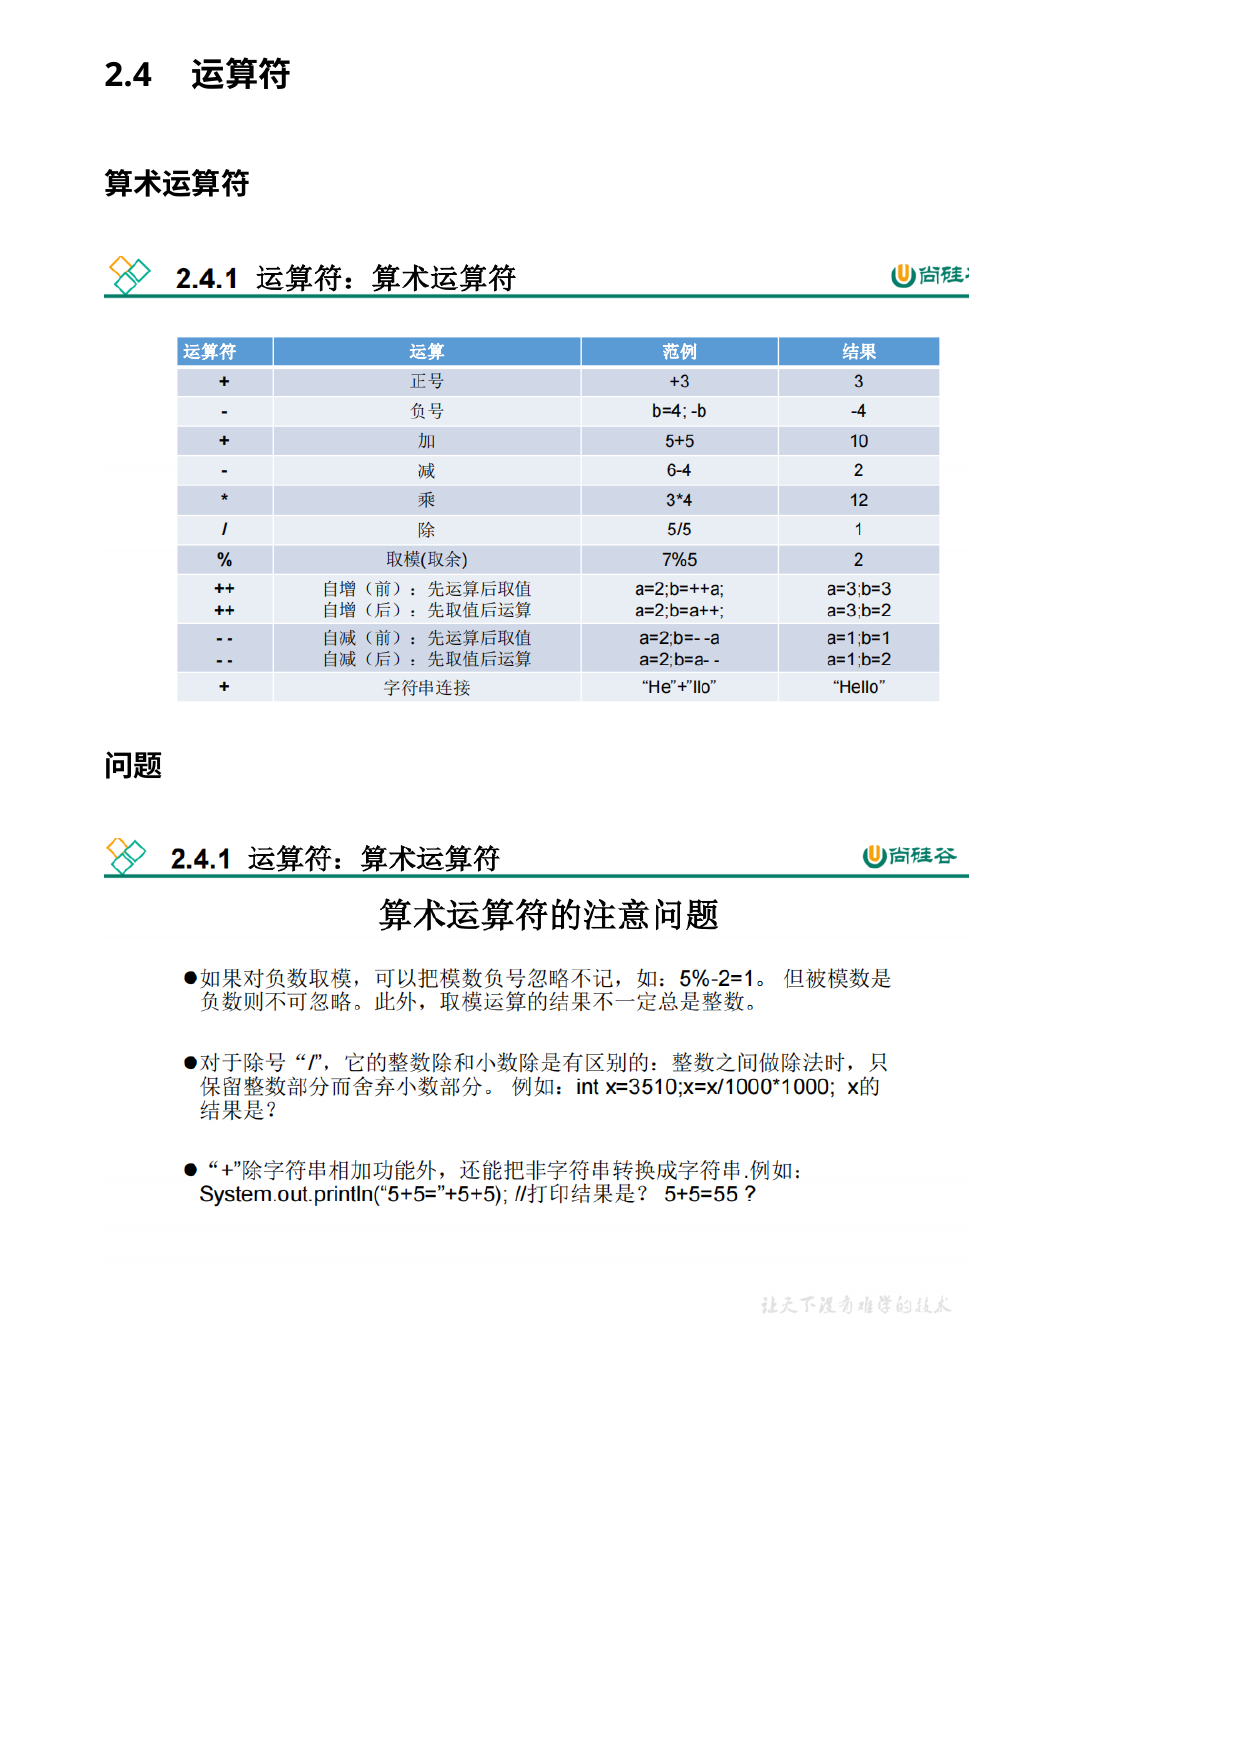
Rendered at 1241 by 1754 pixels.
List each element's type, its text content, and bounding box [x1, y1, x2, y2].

subtitle 算术运算符 [104, 160, 1155, 203]
subtitle 问题 [104, 742, 1155, 785]
picture [104, 256, 969, 714]
picture [104, 838, 969, 1322]
subtitle 2.4 运算符 [104, 48, 1155, 96]
